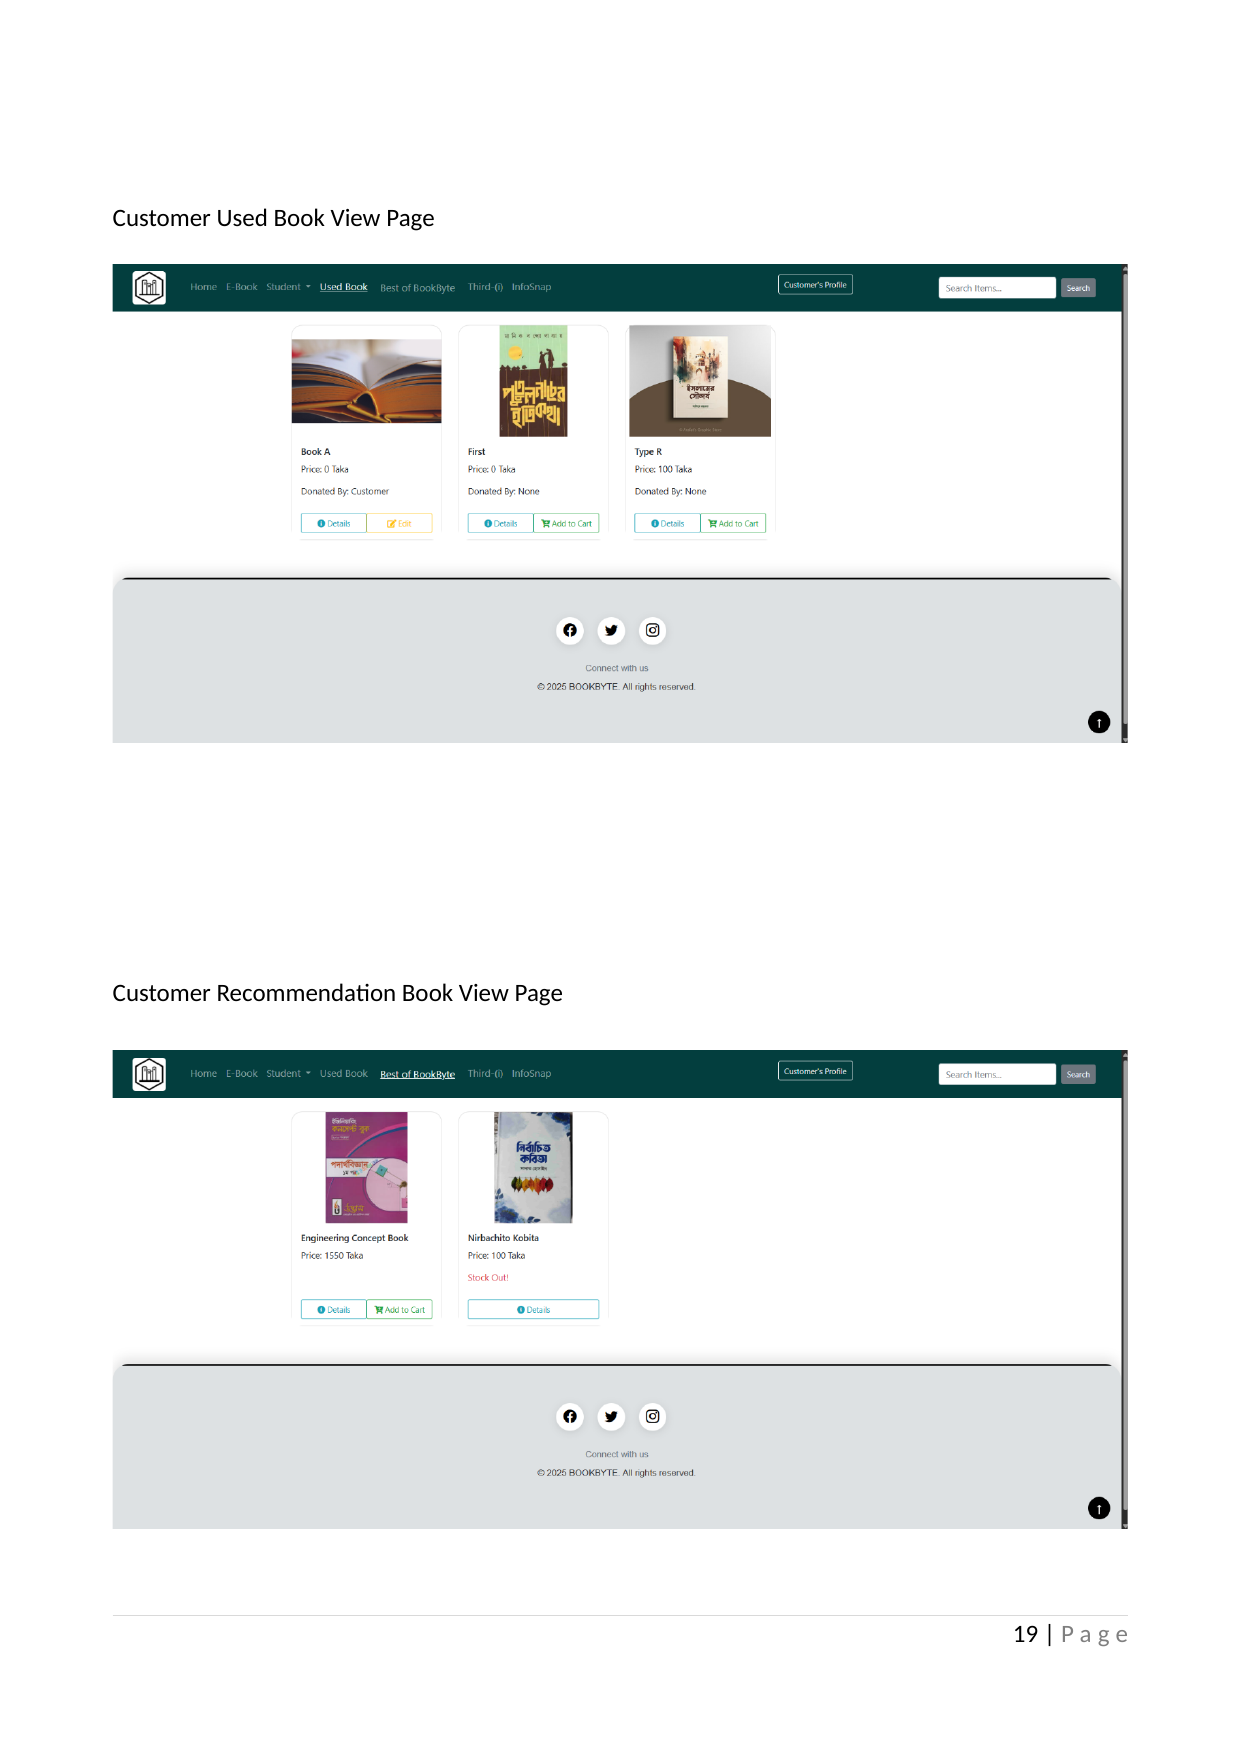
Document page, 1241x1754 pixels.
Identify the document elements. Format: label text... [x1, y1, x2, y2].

picture [112, 264, 1128, 743]
text Customer Used Book View Page [112, 202, 1128, 232]
picture [112, 1050, 1128, 1529]
text Customer Recommendation Book View Page [112, 977, 1128, 1007]
